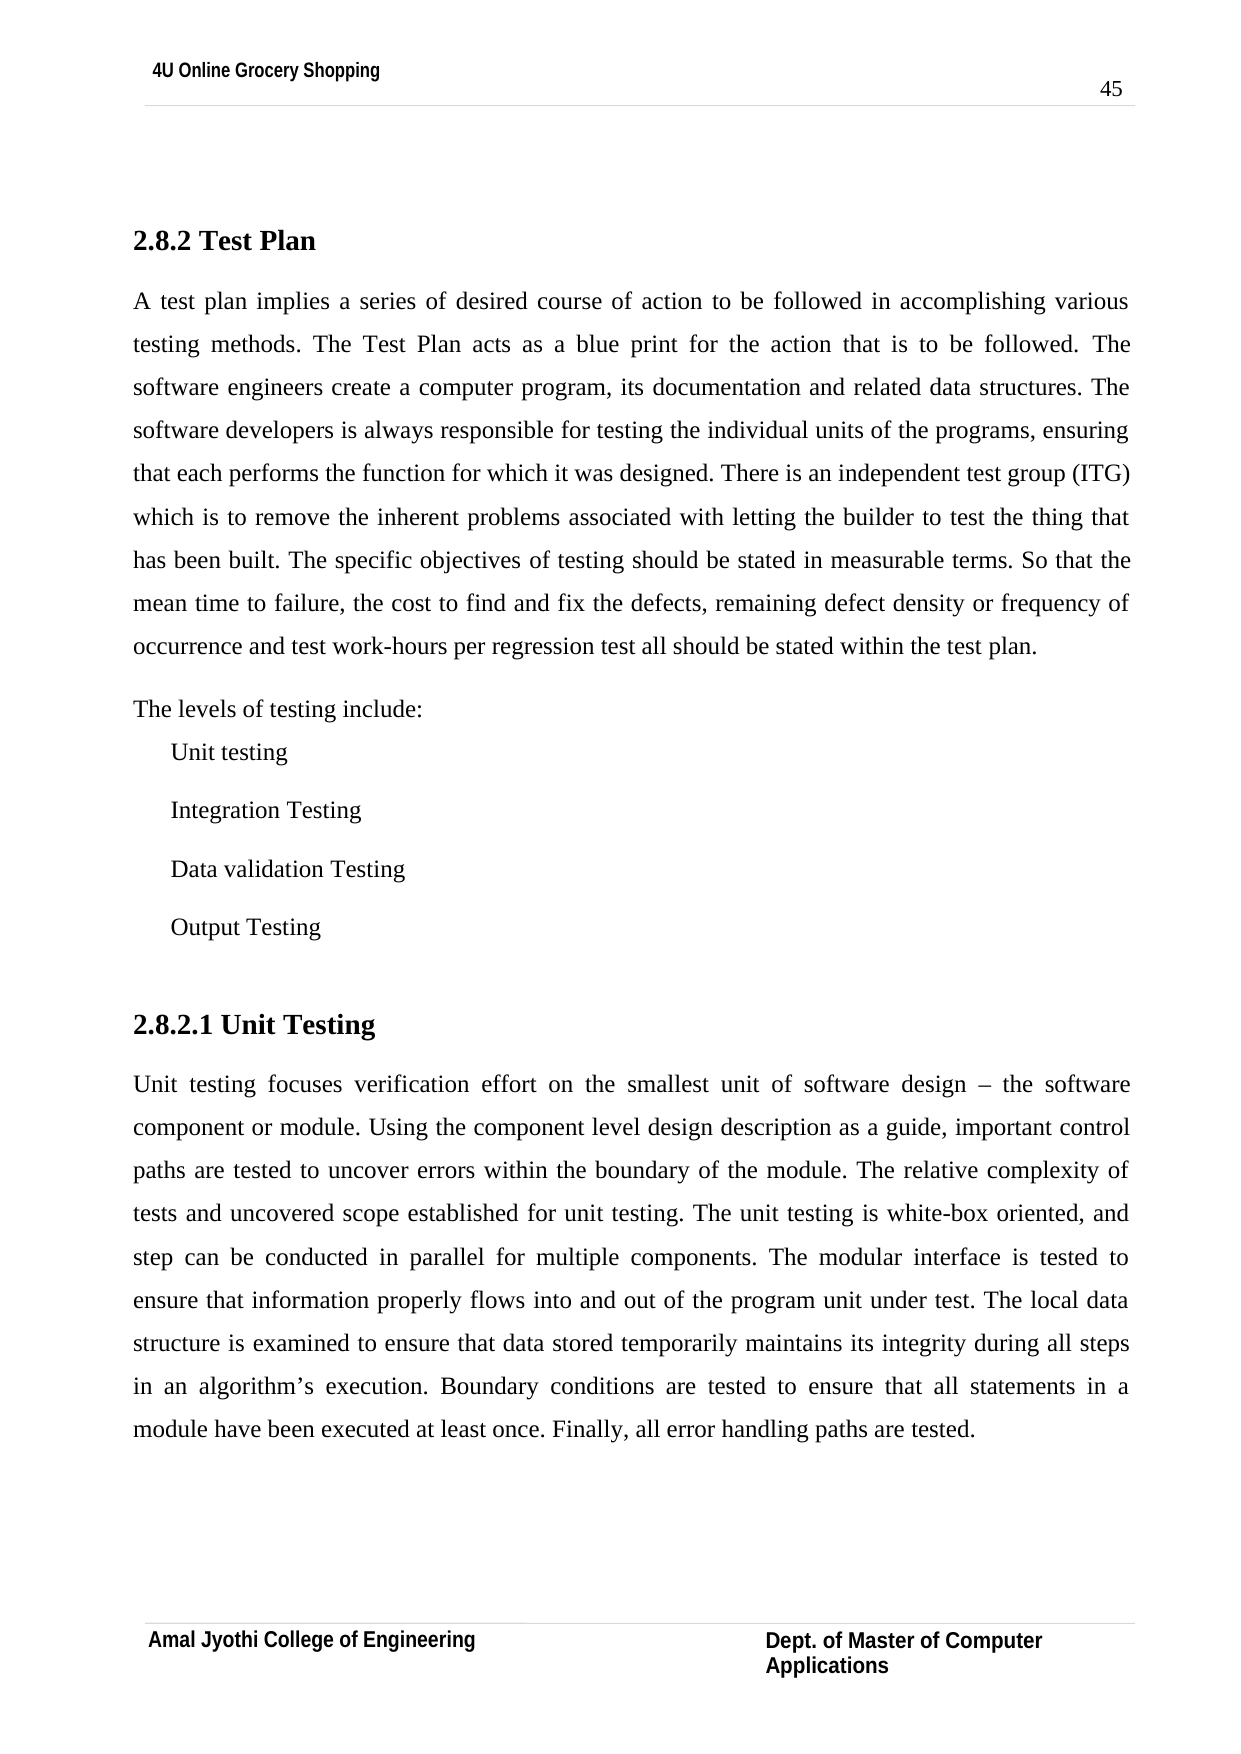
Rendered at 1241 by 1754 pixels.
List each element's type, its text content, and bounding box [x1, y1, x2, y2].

list Unit testing [133, 737, 987, 766]
list Output Testing [133, 912, 987, 940]
list Integration Testing [133, 795, 987, 824]
text A test plan implies a series of desired course of action to be followed in accomplishing various testing methods. The Test Plan acts as a blue print for the action that is to be followed. The software engineers create a computer program, its documentation and related data structures. The software developers is always responsible for testing the individual units of the programs, ensuring that each performs the function for which it was designed. There is an independent test group (ITG) which is to remove the inherent problems associated with letting the builder to test the thing that has been built. The specific objectives of testing should be stated in measurable terms. So that the mean time to failure, the cost to find and fix the defects, remaining defect density or frequency of occurrence and test work-hours per regression test all should be stated within the test plan. [133, 286, 1131, 660]
list Data validation Testing [133, 854, 987, 883]
text The levels of testing include: [133, 694, 987, 723]
subtitle 2.8.2.1 Unit Testing [133, 1007, 987, 1041]
text Unit testing focuses verification effort on the smallest unit of software design – the software component or module. Using the component level design description as a guide, important control paths are tested to uncover errors within the boundary of the module. The relative complexity of tests and uncovered scope established for unit testing. The unit testing is white-box oriented, and step can be conducted in parallel for multiple components. The modular interface is tested to ensure that information properly flows into and out of the program unit under test. The local data structure is examined to ensure that data stored temporarily maintains its integrity during all steps in an algorithm’s execution. Boundary conditions are tested to ensure that all statements in a module have been executed at least once. Finally, all error handling paths are tested. [133, 1069, 1131, 1443]
subtitle 2.8.2 Test Plan [133, 223, 987, 256]
